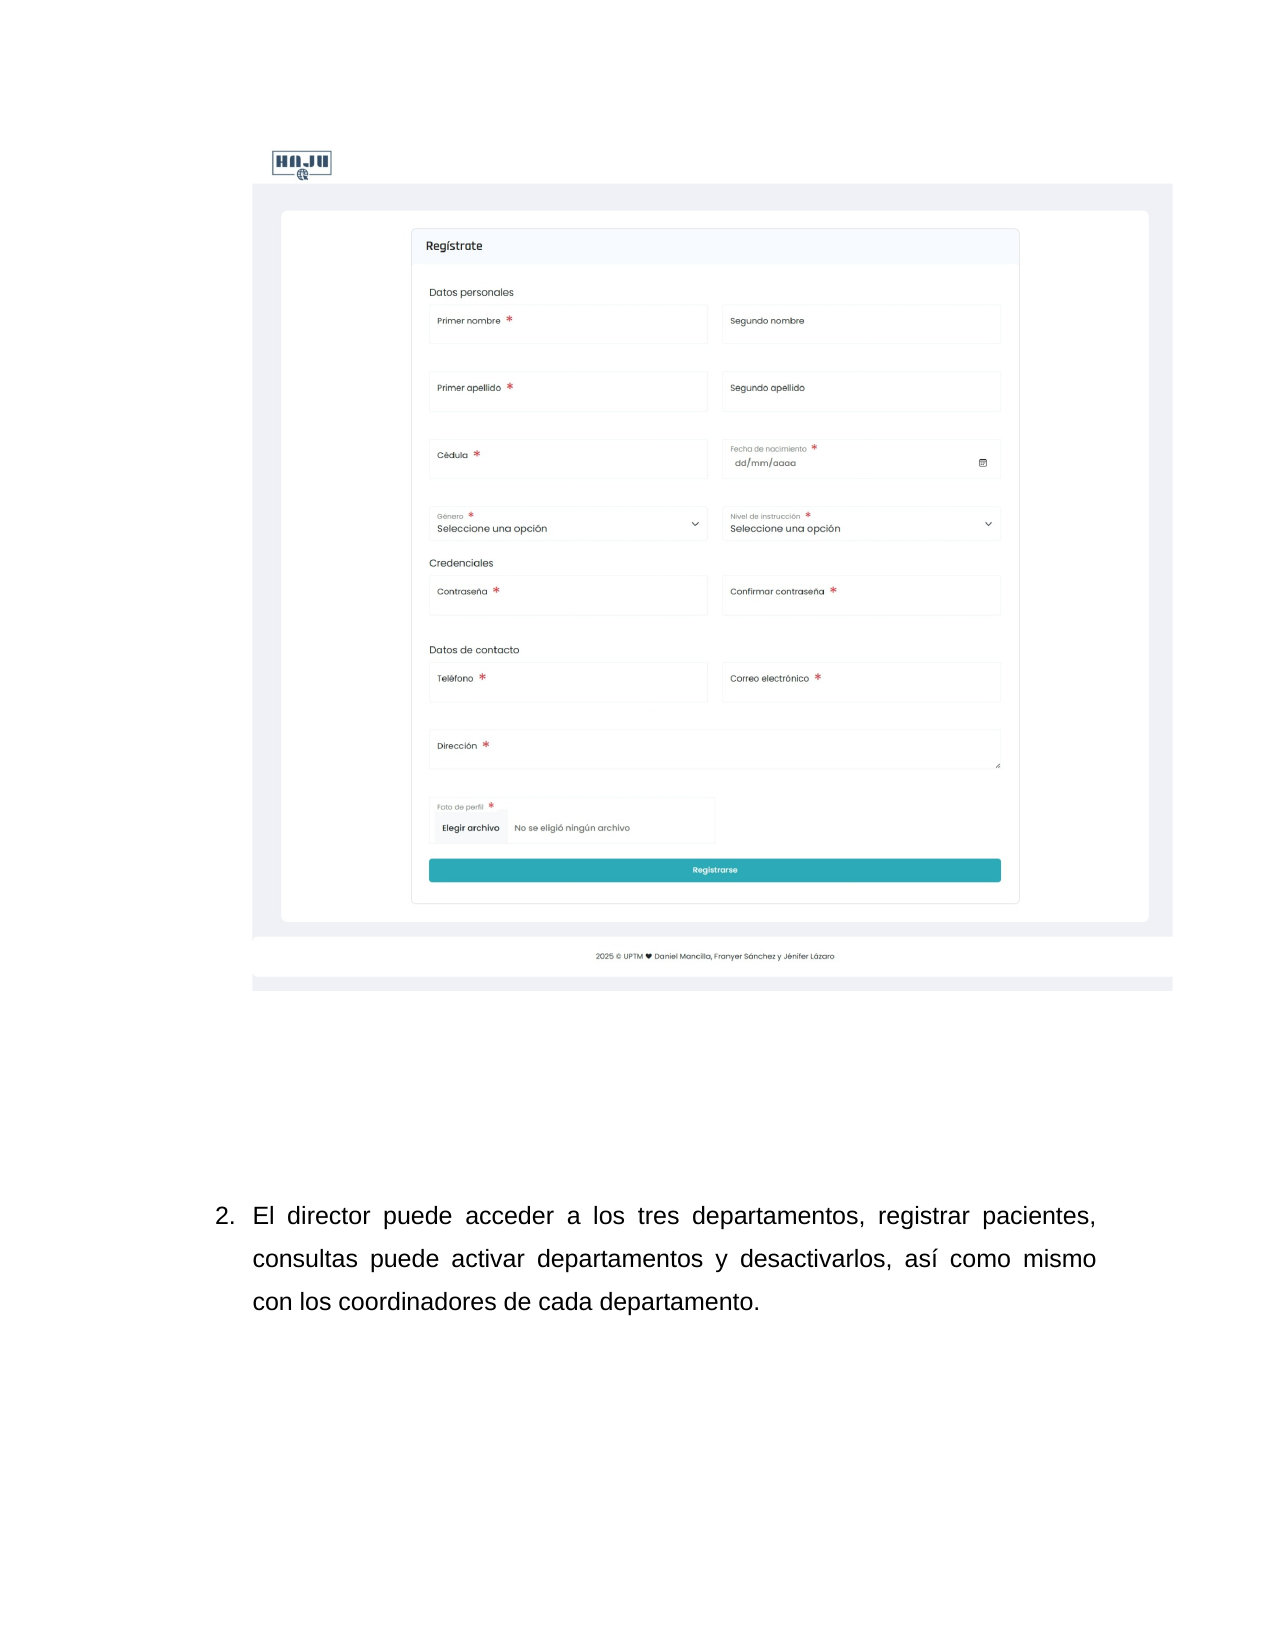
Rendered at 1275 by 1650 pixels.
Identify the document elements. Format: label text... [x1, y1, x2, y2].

list El director puede acceder a los tres departamentos, registrar pacientes, consultas puede activar departamentos y desactivarlos, así como mismo con los coordinadores de cada departamento. [215, 1201, 1098, 1316]
picture [252, 147, 1173, 991]
